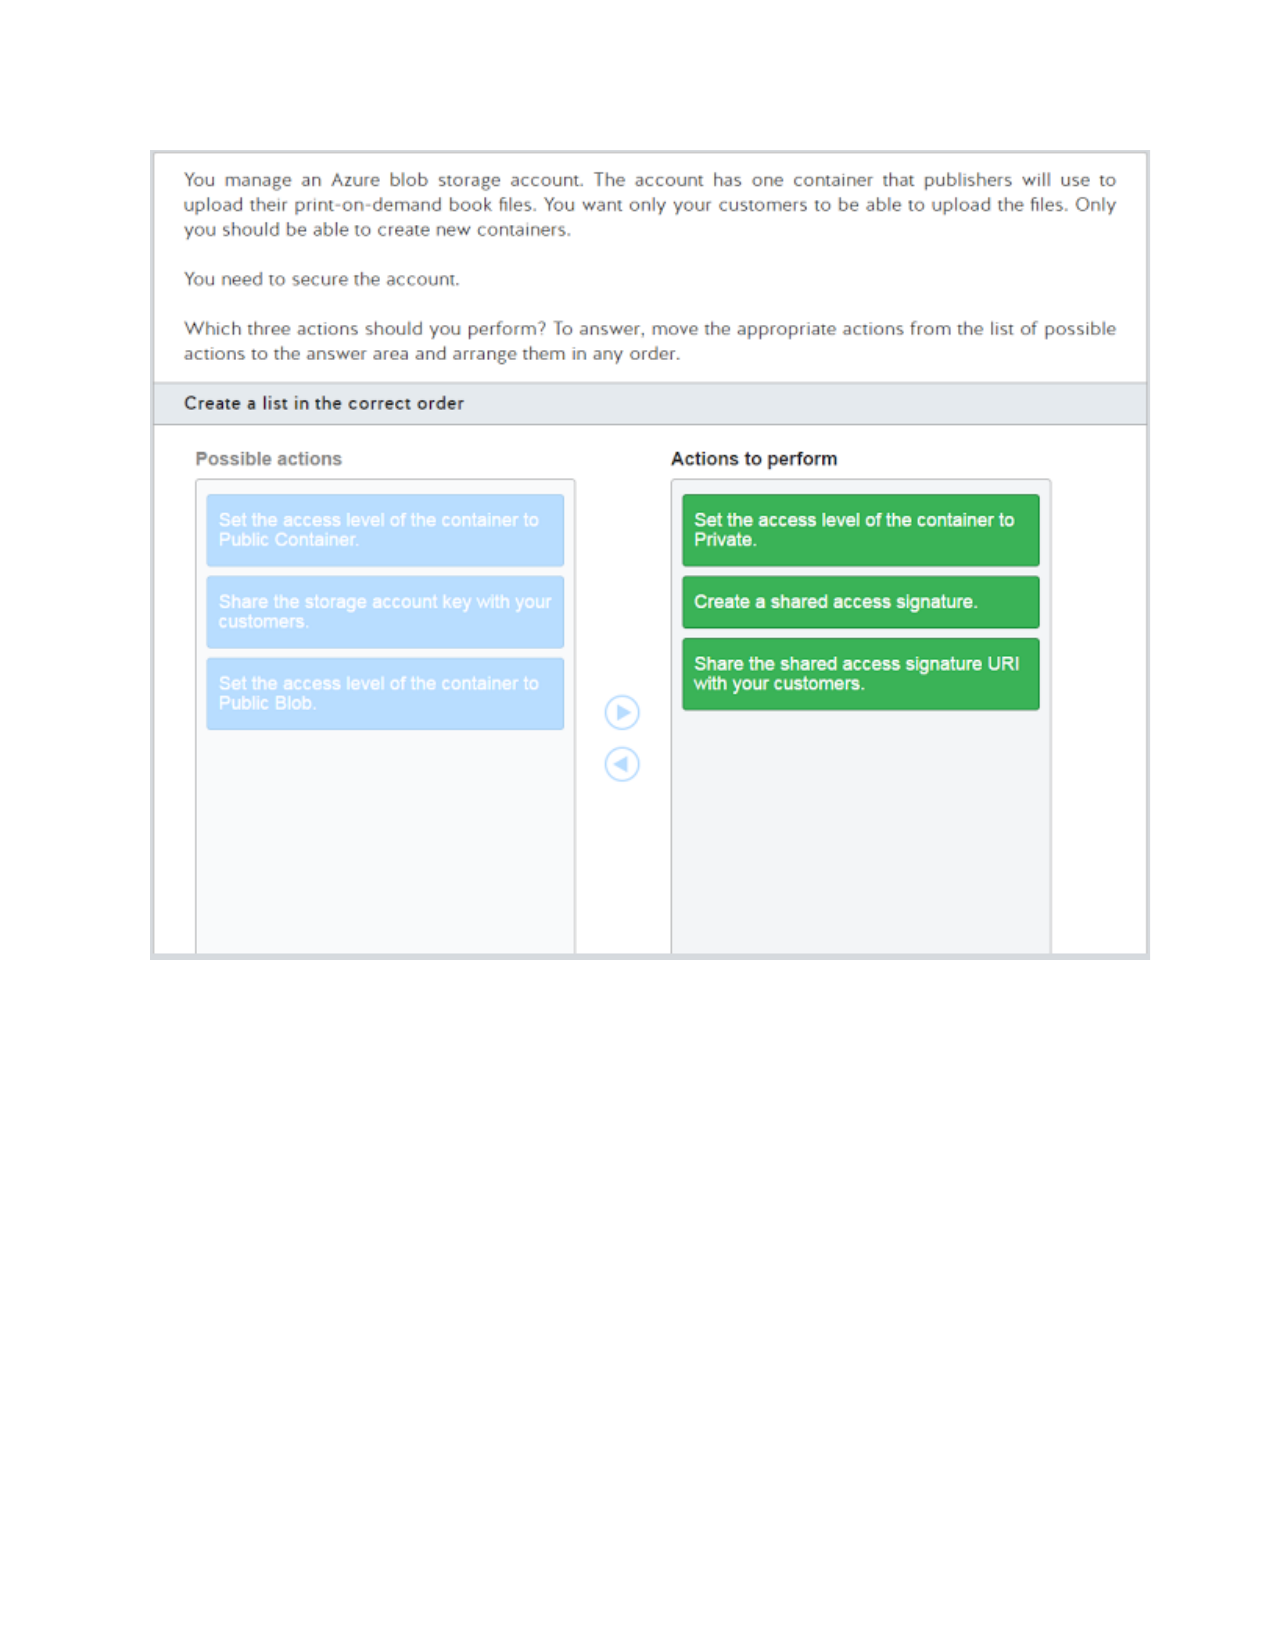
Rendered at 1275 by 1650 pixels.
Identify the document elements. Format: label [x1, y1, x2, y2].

picture [150, 150, 1150, 960]
